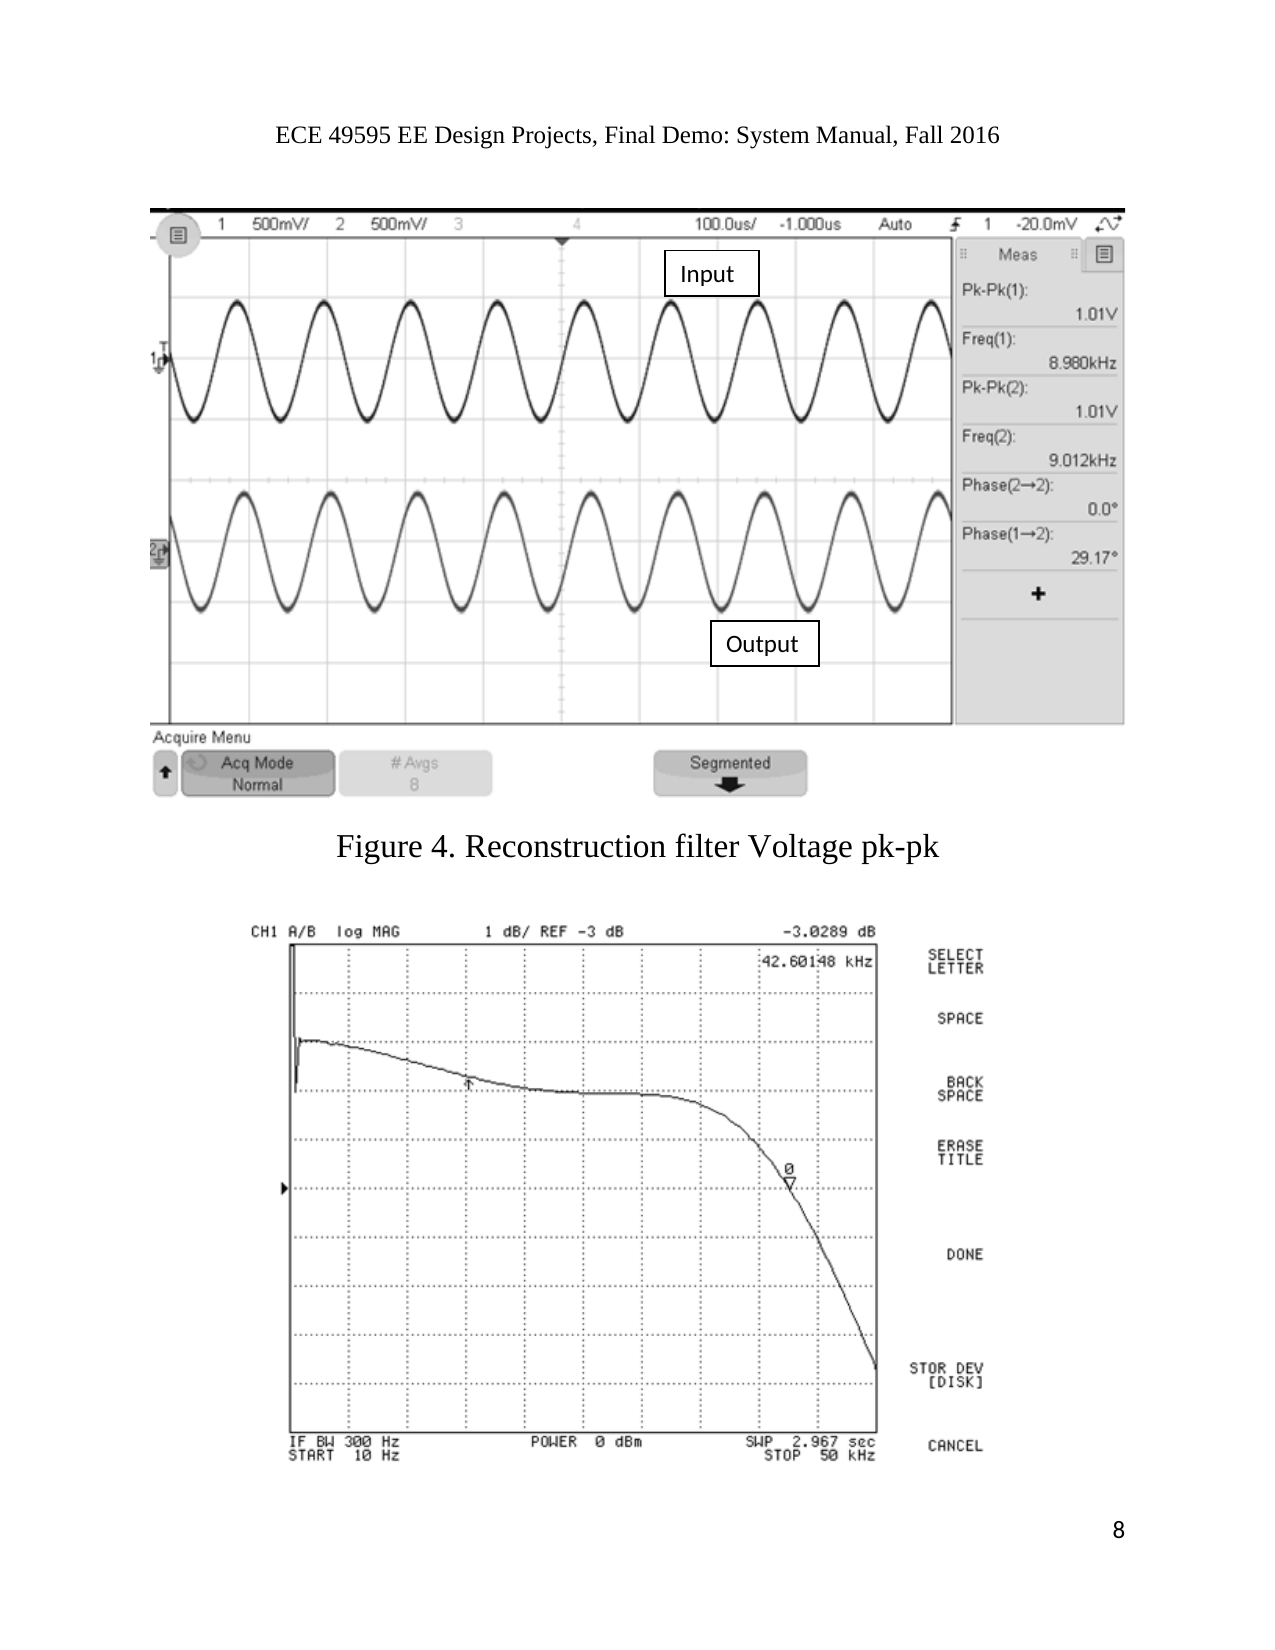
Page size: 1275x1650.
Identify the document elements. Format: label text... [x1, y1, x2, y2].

picture [211, 895, 1064, 1476]
picture [150, 208, 1125, 798]
text Figure 4. Reconstruction filter Voltage pk-pk [150, 826, 1125, 864]
